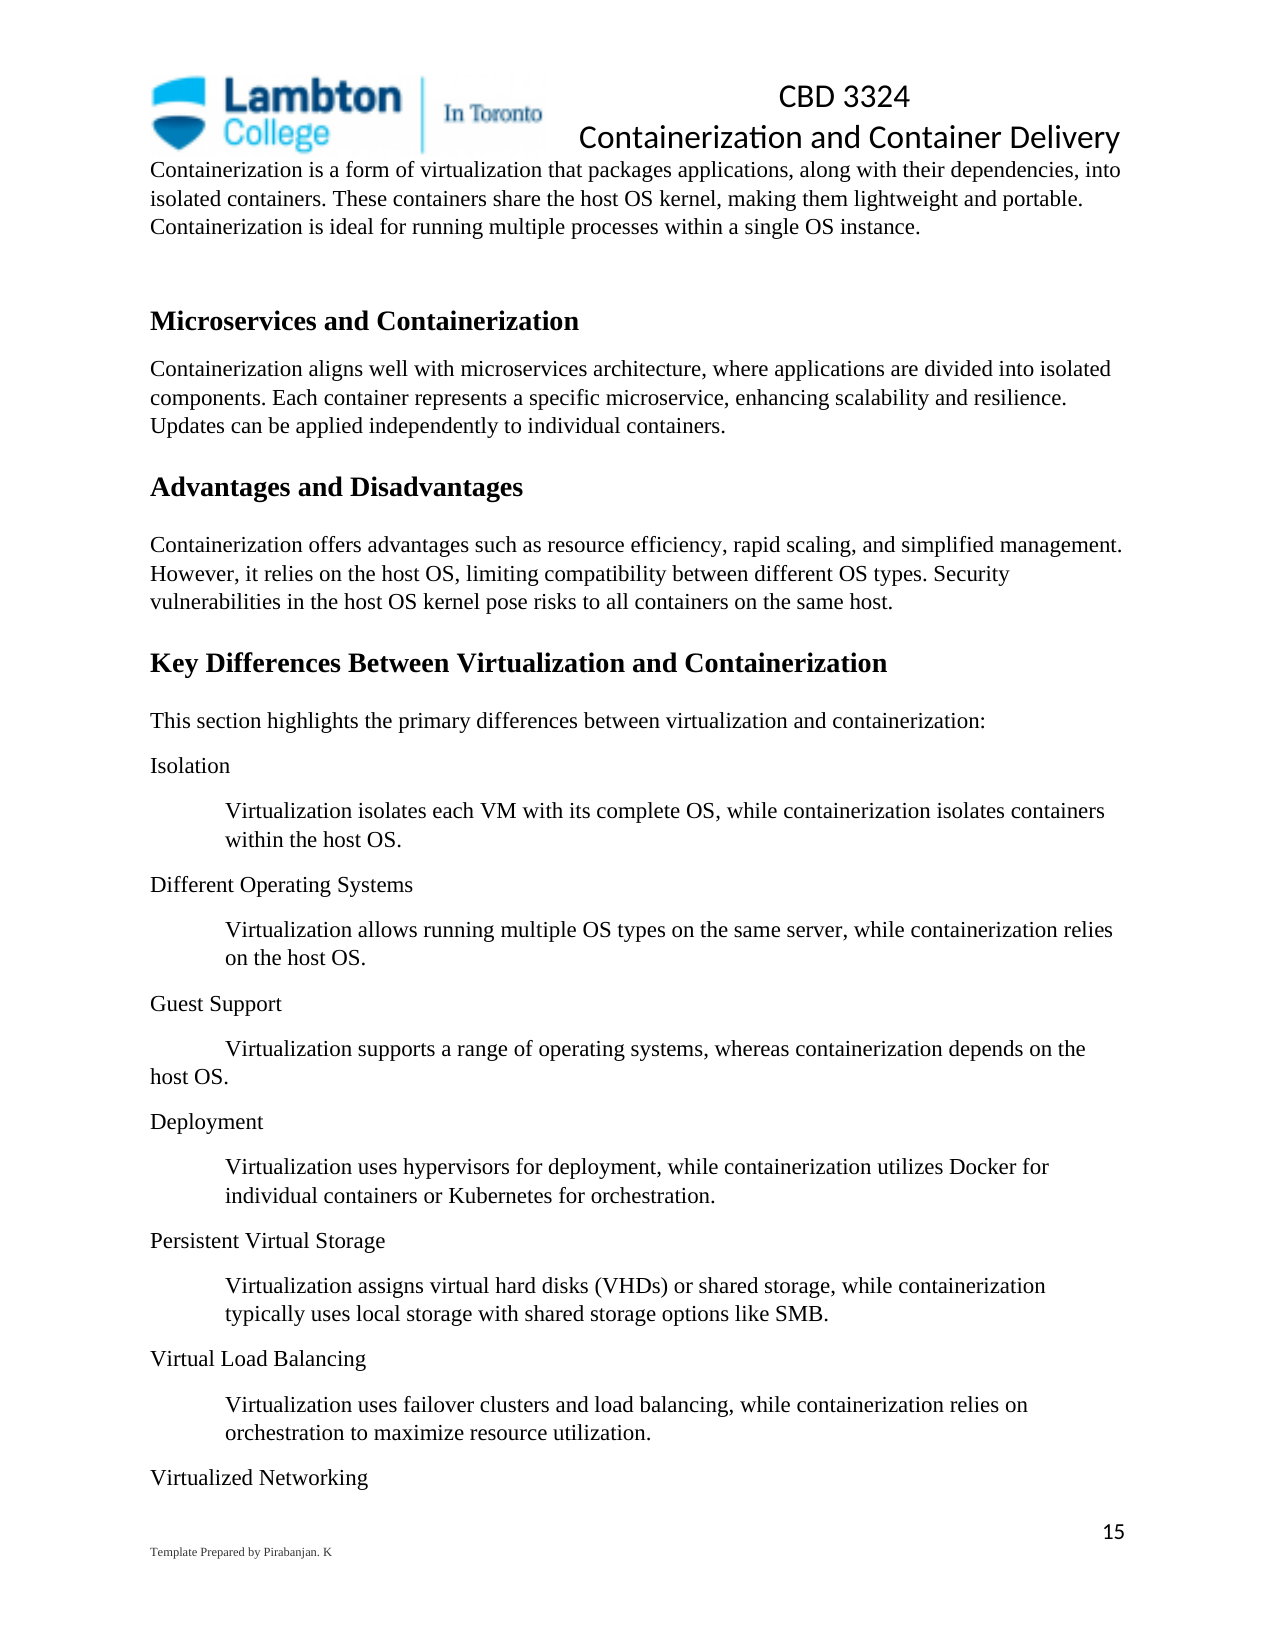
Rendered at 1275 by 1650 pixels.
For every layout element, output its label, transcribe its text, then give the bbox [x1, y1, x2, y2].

text Containerization is a form of virtualization that packages applications, along with their dependencies, into isolated containers. These containers share the host OS kernel, making them lightweight and portable. Containerization is ideal for running multiple processes within a single OS instance. [150, 156, 1125, 240]
text Guest Support [150, 989, 1125, 1016]
text Virtualization allows running multiple OS types on the same server, while containerization relies on the host OS. [225, 916, 1125, 971]
text Virtualization uses failover clusters and load balancing, while containerization relies on orchestration to maximize resource utilization. [225, 1391, 1125, 1445]
text Containerization offers advantages such as resource efficiency, rapid scaling, and simplified management. However, it relies on the host OS, limiting compatibility between different OS types. Security vulnerabilities in the host OS kernel pose risks to all containers on the same host. [150, 531, 1125, 614]
text Virtualization isolates each VM with its complete OS, while containerization isolates containers within the host OS. [225, 797, 1125, 852]
text Virtualization uses hypervisors for deployment, while containerization utilizes Docker for individual containers or Kubernetes for orchestration. [225, 1153, 1125, 1208]
subtitle Key Differences Between Virtualization and Containerization [150, 646, 1125, 678]
text Virtual Load Balancing [150, 1346, 1125, 1372]
text Different Operating Systems [150, 871, 1125, 897]
text Isolation [150, 752, 1125, 779]
text Persistent Virtual Storage [150, 1227, 1125, 1253]
subtitle Advantages and Disadvantages [150, 469, 1125, 502]
text Deployment [150, 1108, 1125, 1134]
text Microservices and Containerization [150, 303, 1125, 336]
picture [150, 75, 547, 156]
text Containerization aligns well with microservices architecture, where applications are divided into isolated components. Each container represents a specific microservice, enhancing scalability and resilience. Updates can be applied independently to individual containers. [150, 355, 1125, 438]
text Virtualization supports a range of operating systems, whereas containerization depends on the host OS. [150, 1035, 1125, 1089]
text This section highlights the primary differences between virtualization and containerization: [150, 707, 1125, 733]
text Virtualization assigns virtual hard disks (VHDs) or shared storage, while containerization typically uses local storage with shared storage options like SMB. [225, 1272, 1125, 1327]
text Virtualized Networking [150, 1464, 1125, 1491]
